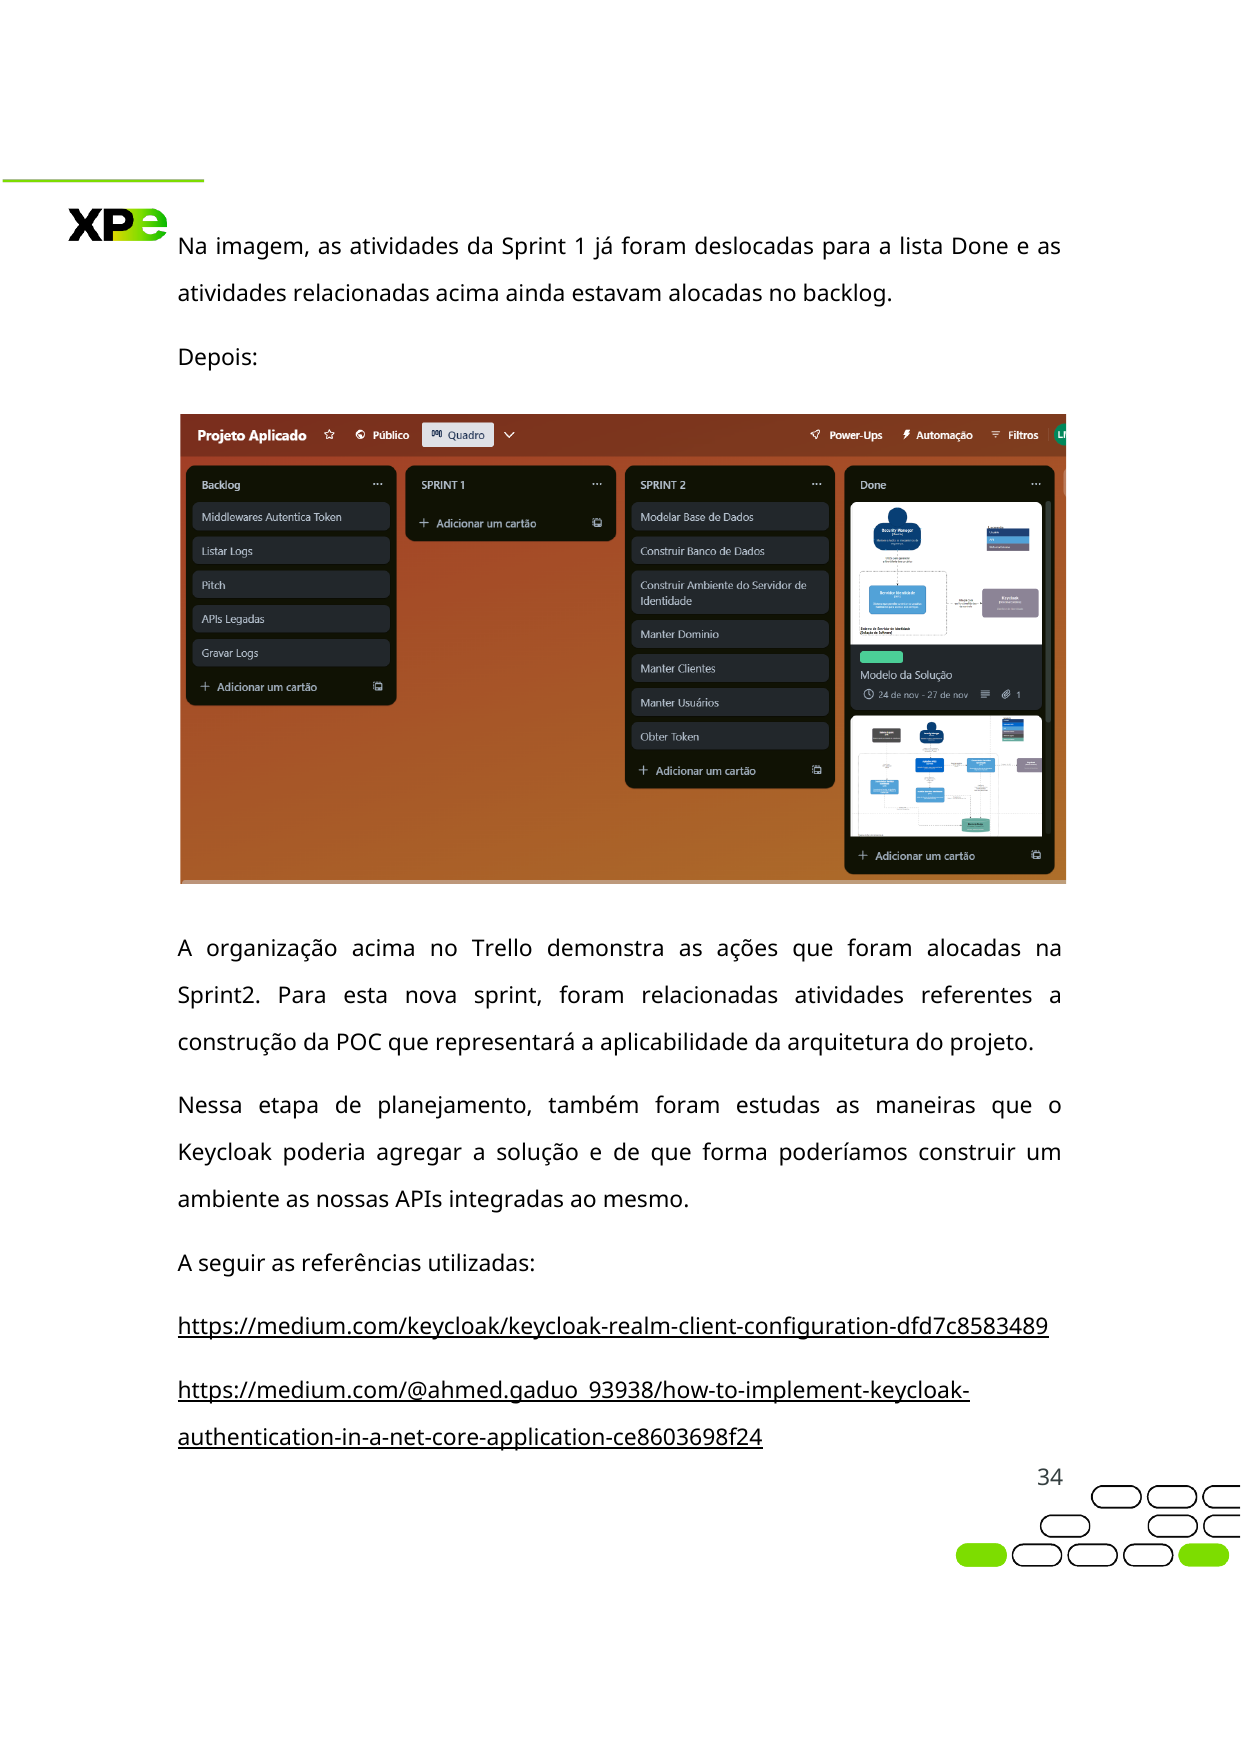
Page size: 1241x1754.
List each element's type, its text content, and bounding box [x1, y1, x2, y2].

picture [2, 176, 205, 273]
text Depois: [177, 341, 1063, 372]
text A seguir as referências utilizadas: [177, 1246, 1063, 1278]
text Nessa etapa de planejamento, também foram estudas as maneiras que o Keycloak poderia agregar a solução e de que forma poderíamos construir um ambiente as nossas APIs integradas ao mesmo. [177, 1089, 1063, 1214]
picture [955, 1485, 1241, 1567]
text Na imagem, as atividades da Sprint 1 já foram deslocadas para a lista Done e as atividades relacionadas acima ainda estavam alocadas no backlog. [177, 230, 1063, 308]
text https://medium.com/keycloak/keycloak-realm-client-configuration-dfd7c8583489 [177, 1310, 1063, 1341]
text https://medium.com/@ahmed.gaduo_93938/how-to-implement-keycloak-authentication-in-a-net-core-application-ce8603698f24 [177, 1373, 1063, 1452]
picture [180, 414, 1067, 884]
